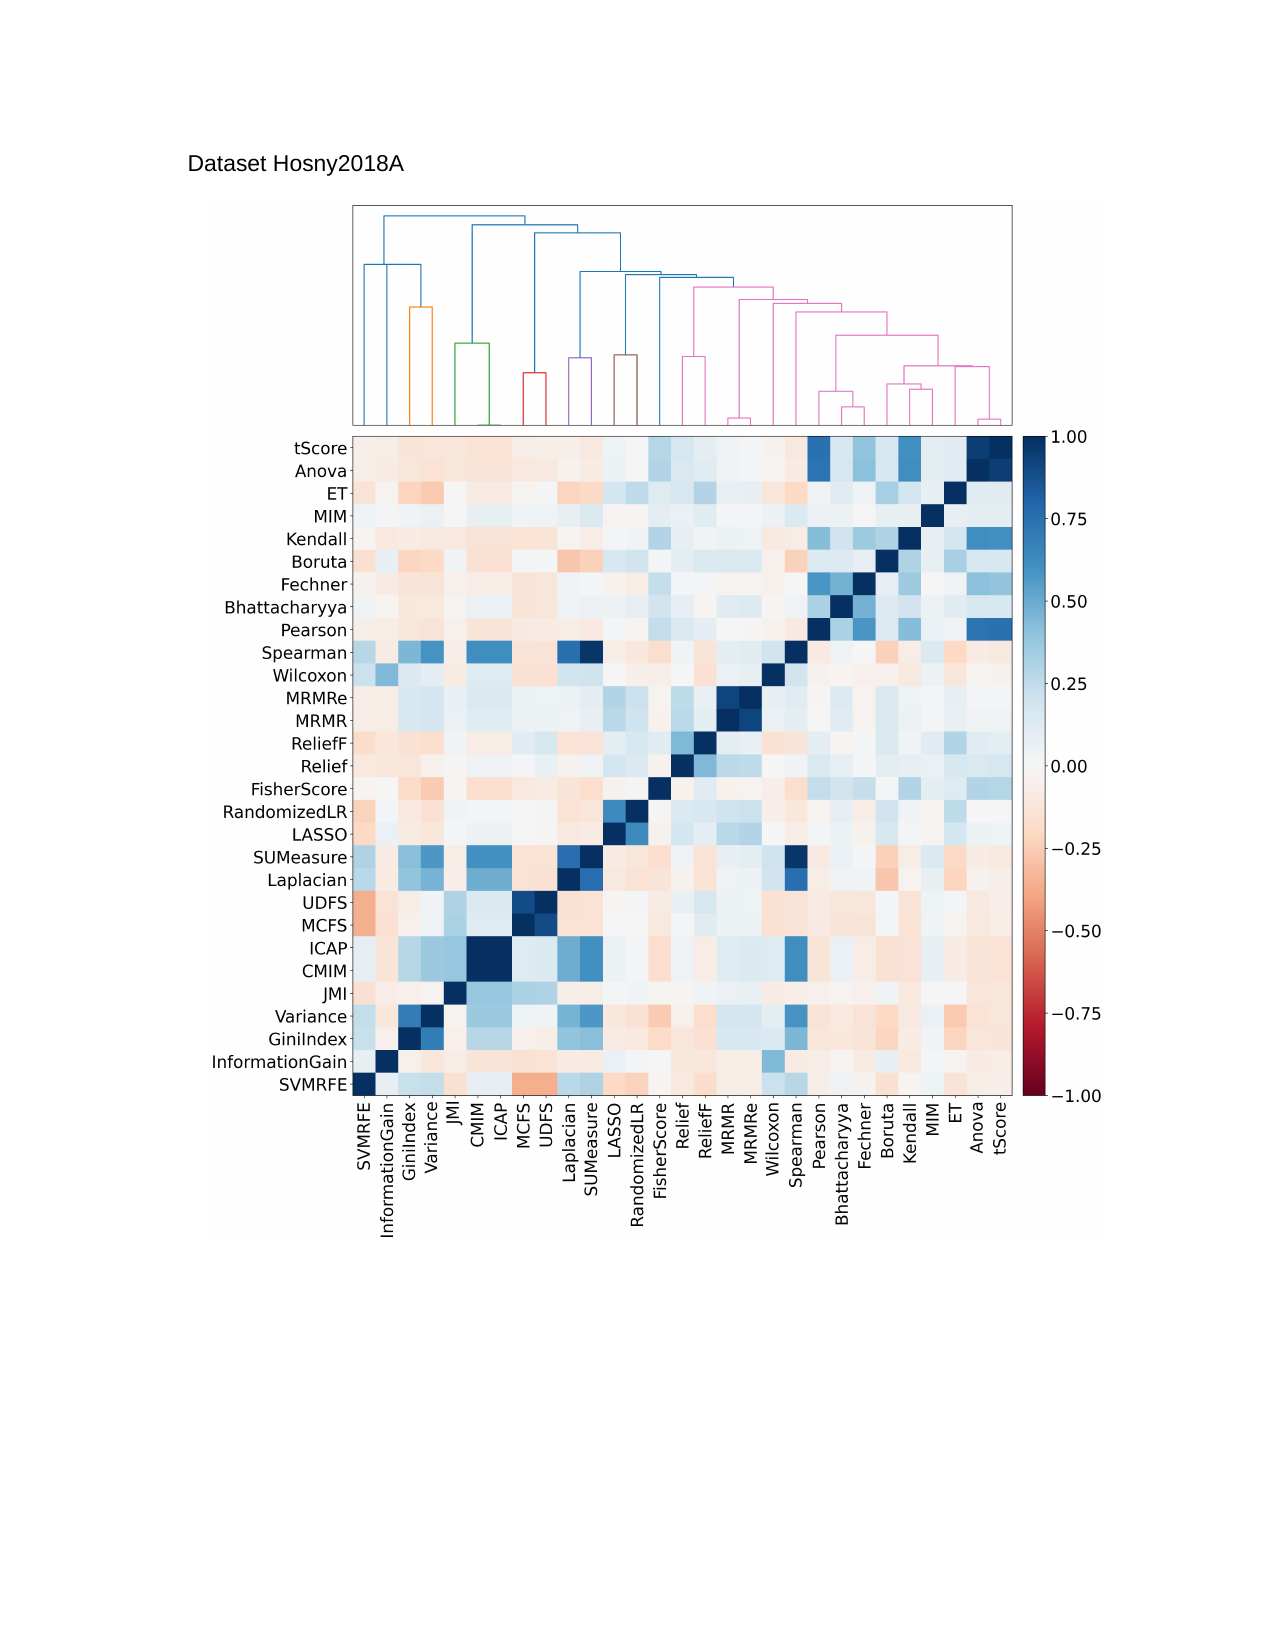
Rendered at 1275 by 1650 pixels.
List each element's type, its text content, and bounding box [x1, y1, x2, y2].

text Dataset Hosny2018A [187, 150, 1087, 176]
picture [206, 201, 1107, 1242]
